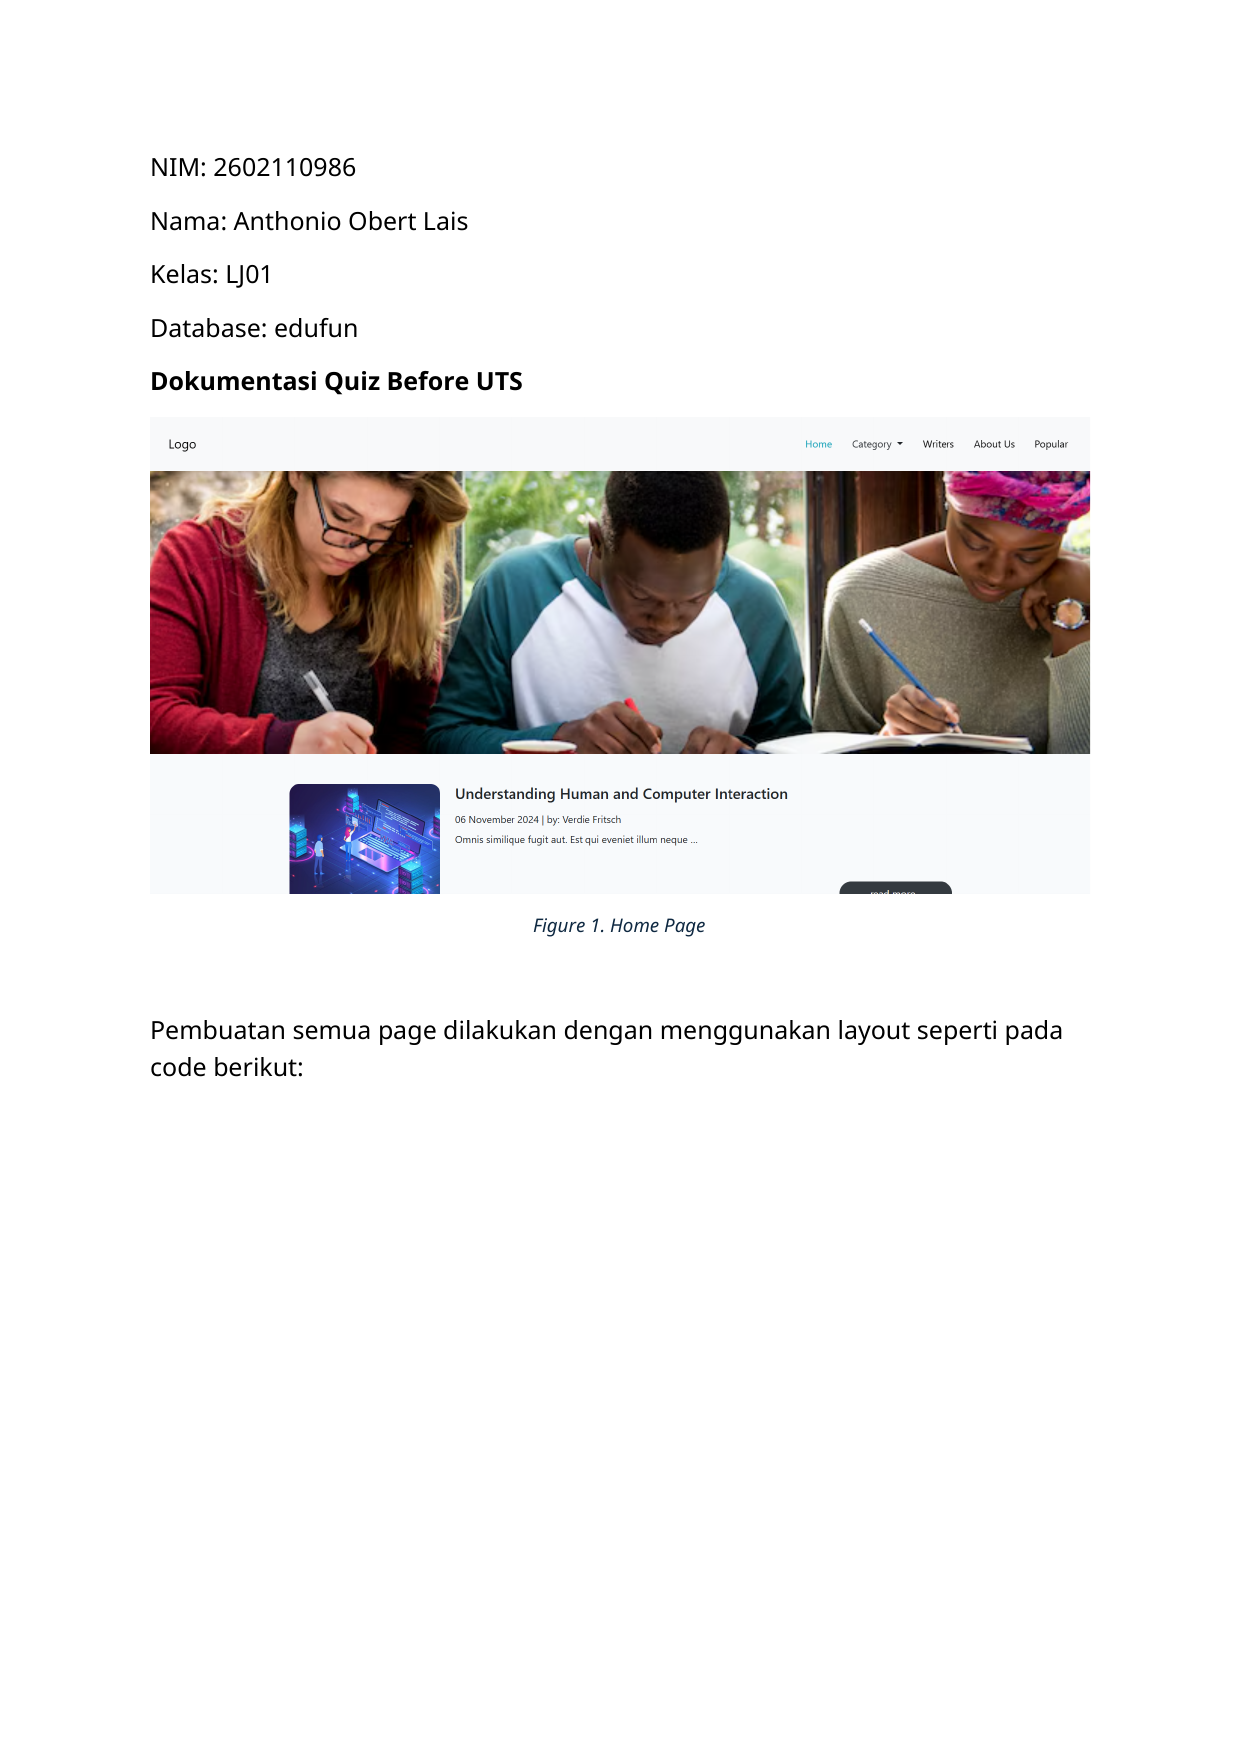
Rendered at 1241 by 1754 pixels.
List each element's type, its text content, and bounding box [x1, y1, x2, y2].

text NIM: 2602110986 [150, 150, 1090, 184]
picture [150, 417, 1091, 894]
text Pembuatan semua page dilakukan dengan menggunakan layout seperti pada code berikut: [150, 1012, 1090, 1083]
text Database: edufun [150, 310, 1090, 344]
text Dokumentasi Quiz Before UTS [150, 364, 1090, 398]
text Kelas: LJ01 [150, 257, 1090, 291]
text Nama: Anthonio Obert Lais [150, 203, 1090, 237]
